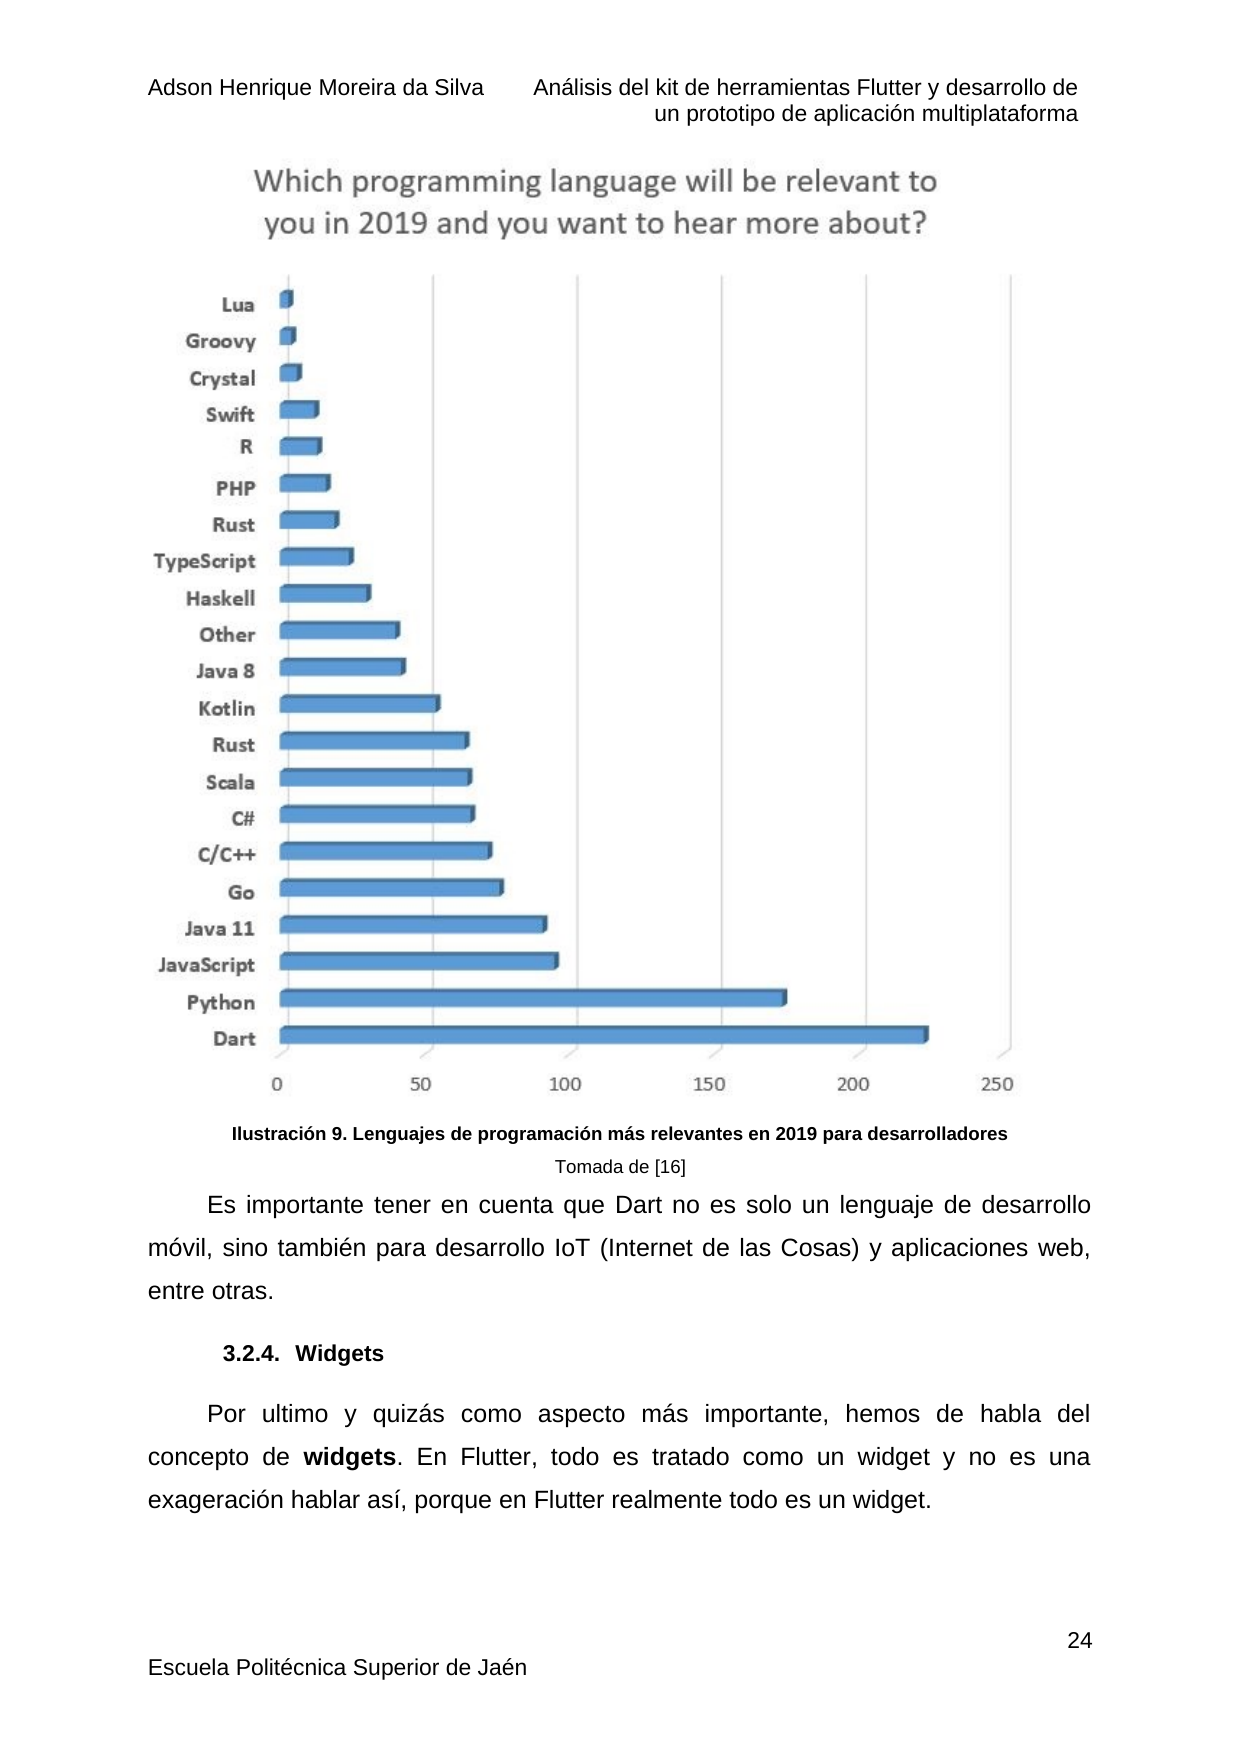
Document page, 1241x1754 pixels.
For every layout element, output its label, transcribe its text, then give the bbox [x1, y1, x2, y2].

subtitle Widgets [223, 1340, 1092, 1366]
text Por ultimo y quizás como aspecto más importante, hemos de habla del concepto de widgets. En Flutter, todo es tratado como un widget y no es una exageración hablar así, porque en Flutter realmente todo es un widget. [148, 1399, 1092, 1514]
picture [142, 147, 1051, 1114]
